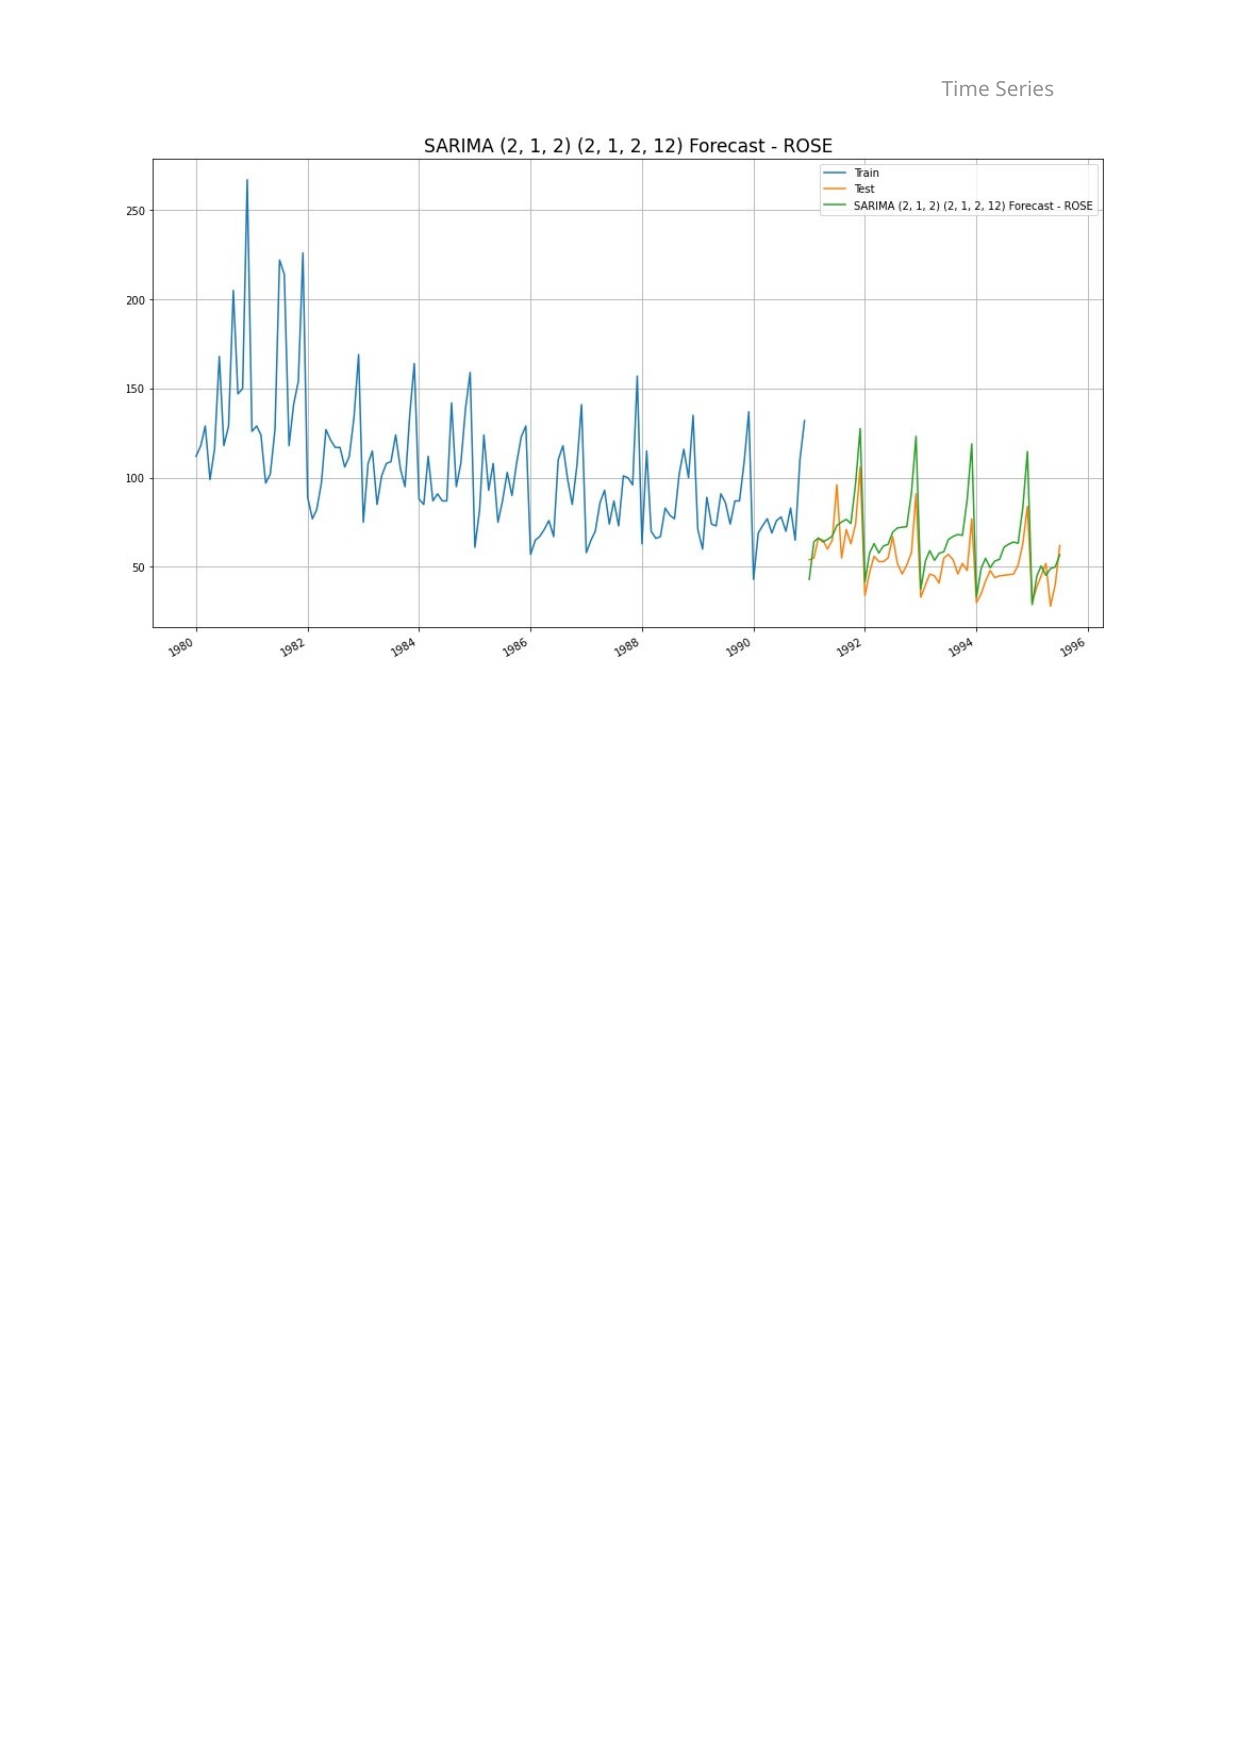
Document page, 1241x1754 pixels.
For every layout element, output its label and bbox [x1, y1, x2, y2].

picture [126, 130, 1105, 658]
